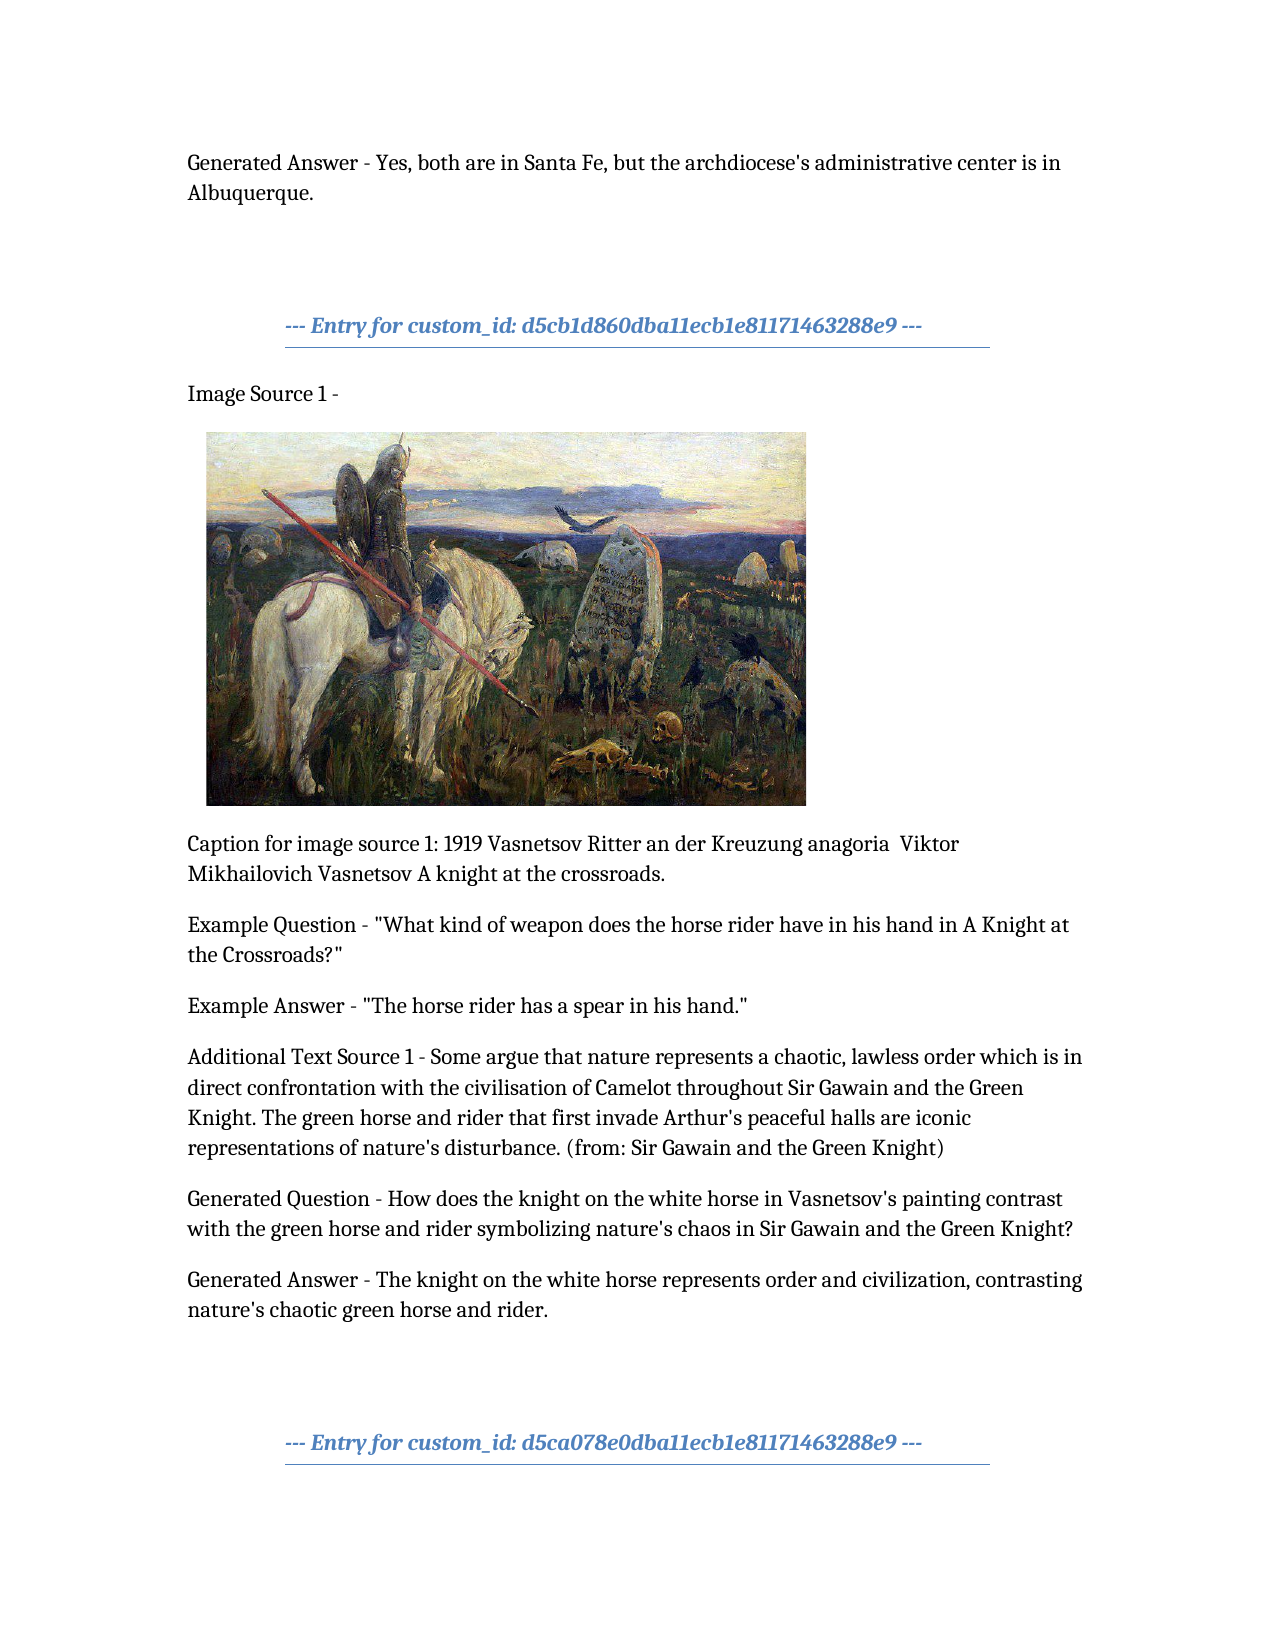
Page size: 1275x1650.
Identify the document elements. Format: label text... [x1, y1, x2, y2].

text Generated Answer - The knight on the white horse represents order and civilization, contrasting nature's chaotic green horse and rider. [187, 1267, 1087, 1323]
text --- Entry for custom_id: d5cb1d860dba11ecb1e81171463288e9 --- [285, 312, 990, 347]
text Caption for image source 1: 1919 Vasnetsov Ritter an der Kreuzung anagoria Viktor Mikhailovich Vasnetsov A knight at the crossroads. [187, 831, 1087, 887]
text --- Entry for custom_id: d5ca078e0dba11ecb1e81171463288e9 --- [285, 1429, 990, 1464]
text Generated Question - How does the knight on the white horse in Vasnetsov's painting contrast with the green horse and rider symbolizing nature's chaos in Sir Gawain and the Green Knight? [187, 1186, 1087, 1242]
text Generated Answer - Yes, both are in Santa Fe, but the archdiocese's administrative center is in Albuquerque. [187, 150, 1087, 207]
text Additional Text Source 1 - Some argue that nature represents a chaotic, lawless order which is in direct confrontation with the civilisation of Camelot throughout Sir Gawain and the Green Knight. The green horse and rider that first invade Arthur's peaceful halls are iconic representations of nature's disturbance. (from: Sir Gawain and the Green Knight) [187, 1044, 1087, 1161]
picture [206, 432, 807, 806]
text Example Question - "What kind of weapon does the horse rider have in his hand in A Knight at the Crossroads?" [187, 912, 1087, 968]
text Example Answer - "The horse rider has a spear in his hand." [187, 993, 1087, 1019]
text Image Source 1 - [187, 381, 1087, 408]
